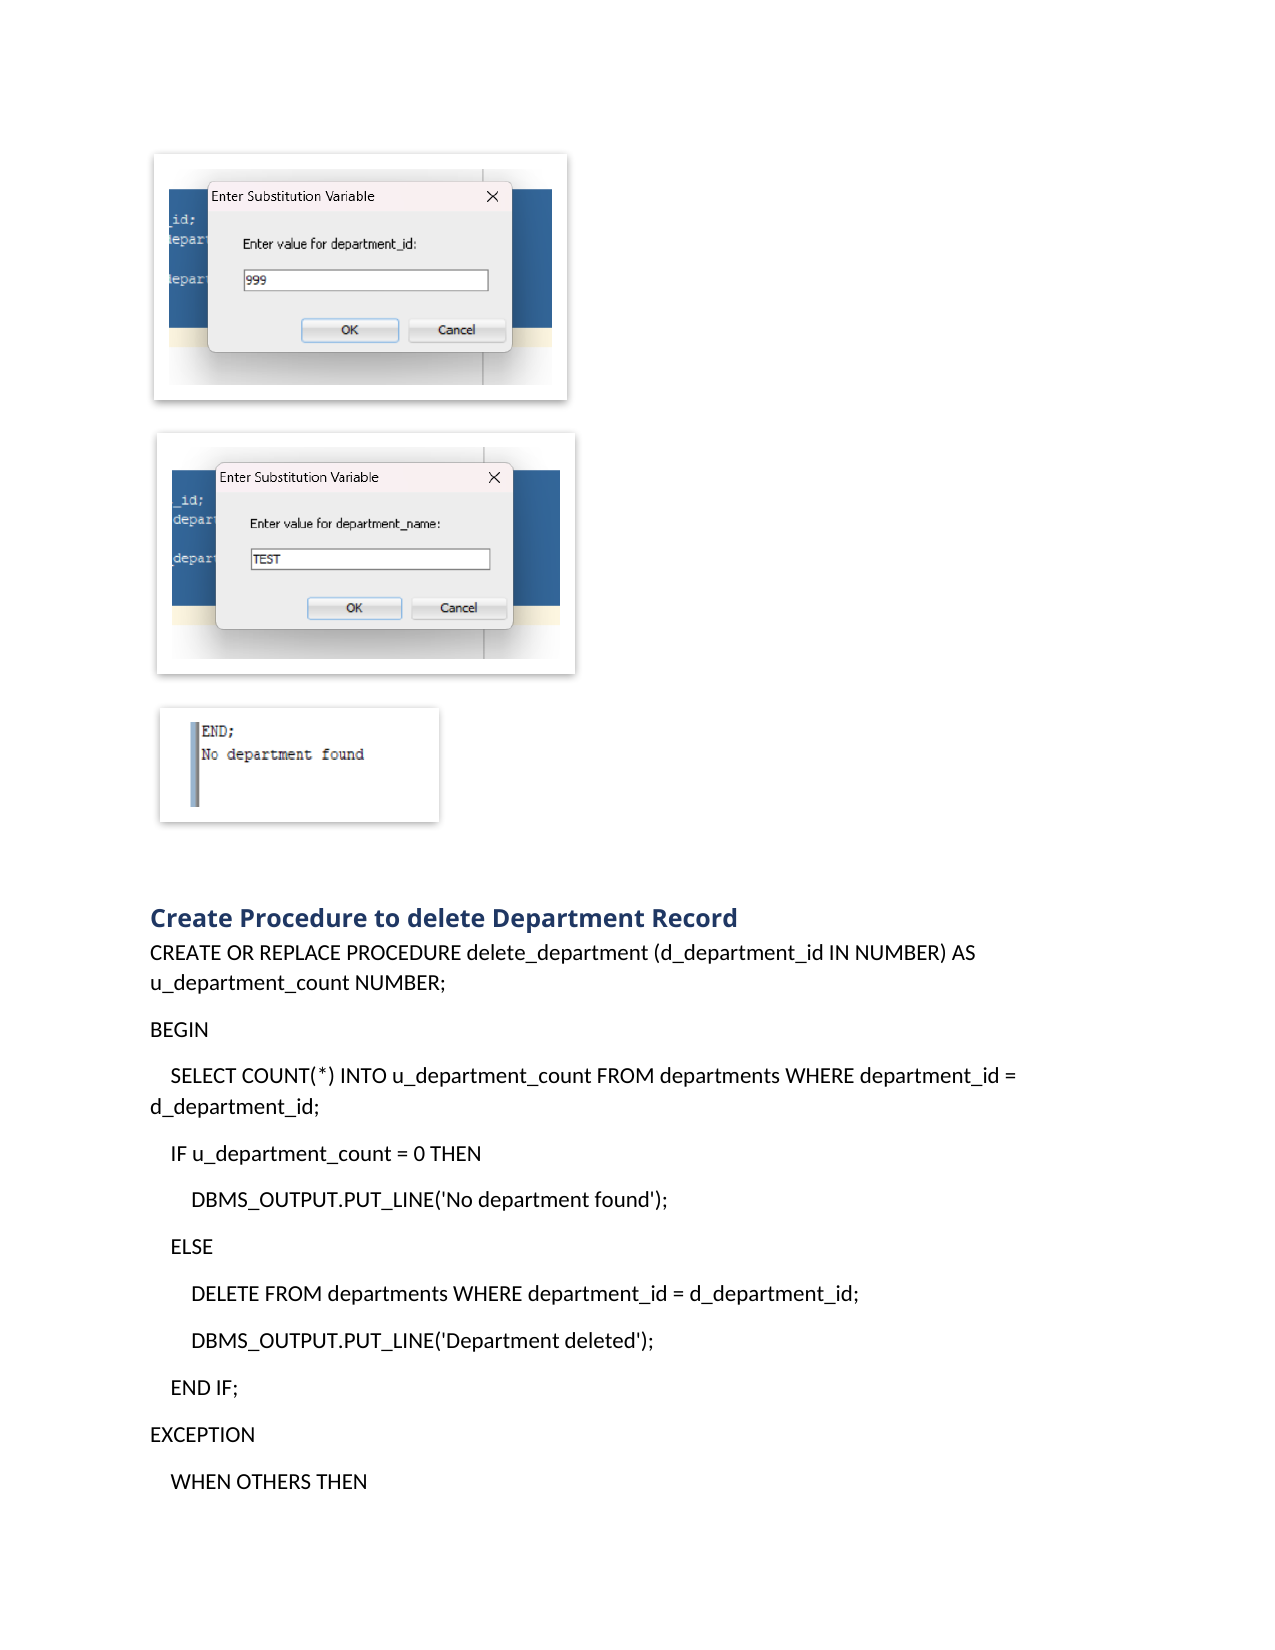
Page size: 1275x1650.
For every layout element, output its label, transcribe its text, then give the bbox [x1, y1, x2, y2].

picture [172, 447, 560, 659]
text DBMS_OUTPUT.PUT_LINE('No department found'); [150, 1186, 1125, 1213]
text ELSE [150, 1232, 1125, 1260]
text SELECT COUNT(*) INTO u_department_count FROM departments WHERE department_id = d_department_id; [150, 1062, 1125, 1120]
text DBMS_OUTPUT.PUT_LINE('Department deleted'); [150, 1326, 1125, 1354]
picture [175, 722, 424, 807]
text EXCEPTION [150, 1420, 1125, 1448]
text IF u_department_count = 0 THEN [150, 1139, 1125, 1167]
text WHEN OTHERS THEN [150, 1467, 1125, 1495]
subtitle Create Procedure to delete Department Record [150, 901, 1125, 935]
text CREATE OR REPLACE PROCEDURE delete_department (d_department_id IN NUMBER) AS u_department_count NUMBER; [150, 938, 1125, 996]
text DELETE FROM departments WHERE department_id = d_department_id; [150, 1279, 1125, 1307]
text BEGIN [150, 1015, 1125, 1043]
picture [169, 169, 552, 385]
text END IF; [150, 1373, 1125, 1401]
